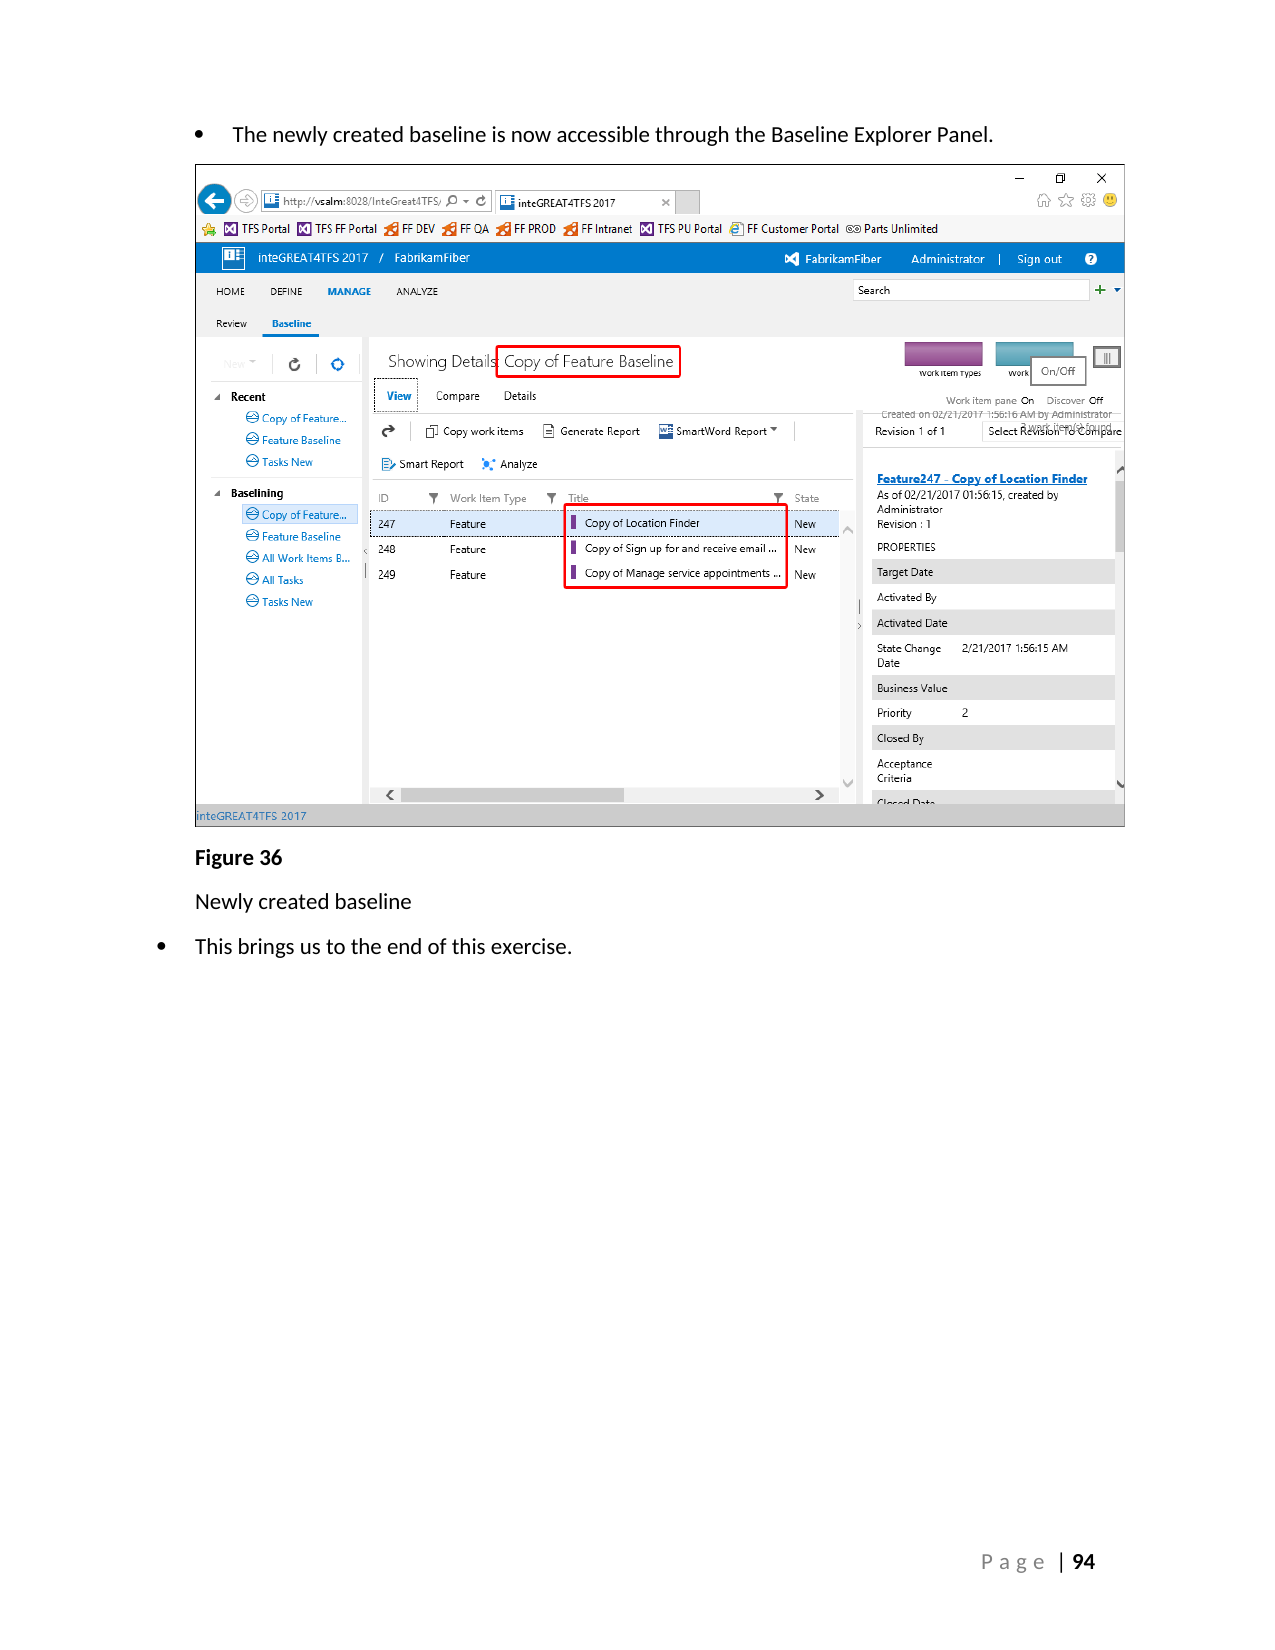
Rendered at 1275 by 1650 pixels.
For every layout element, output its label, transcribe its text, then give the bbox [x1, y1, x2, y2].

text Figure 36 [195, 843, 1125, 871]
picture [195, 164, 1125, 827]
list The newly created baseline is now accessible through the Baseline Explorer Panel. [195, 120, 1125, 148]
text Newly created baseline [195, 887, 1125, 916]
list This brings us to the end of this exercise. [157, 932, 1125, 960]
